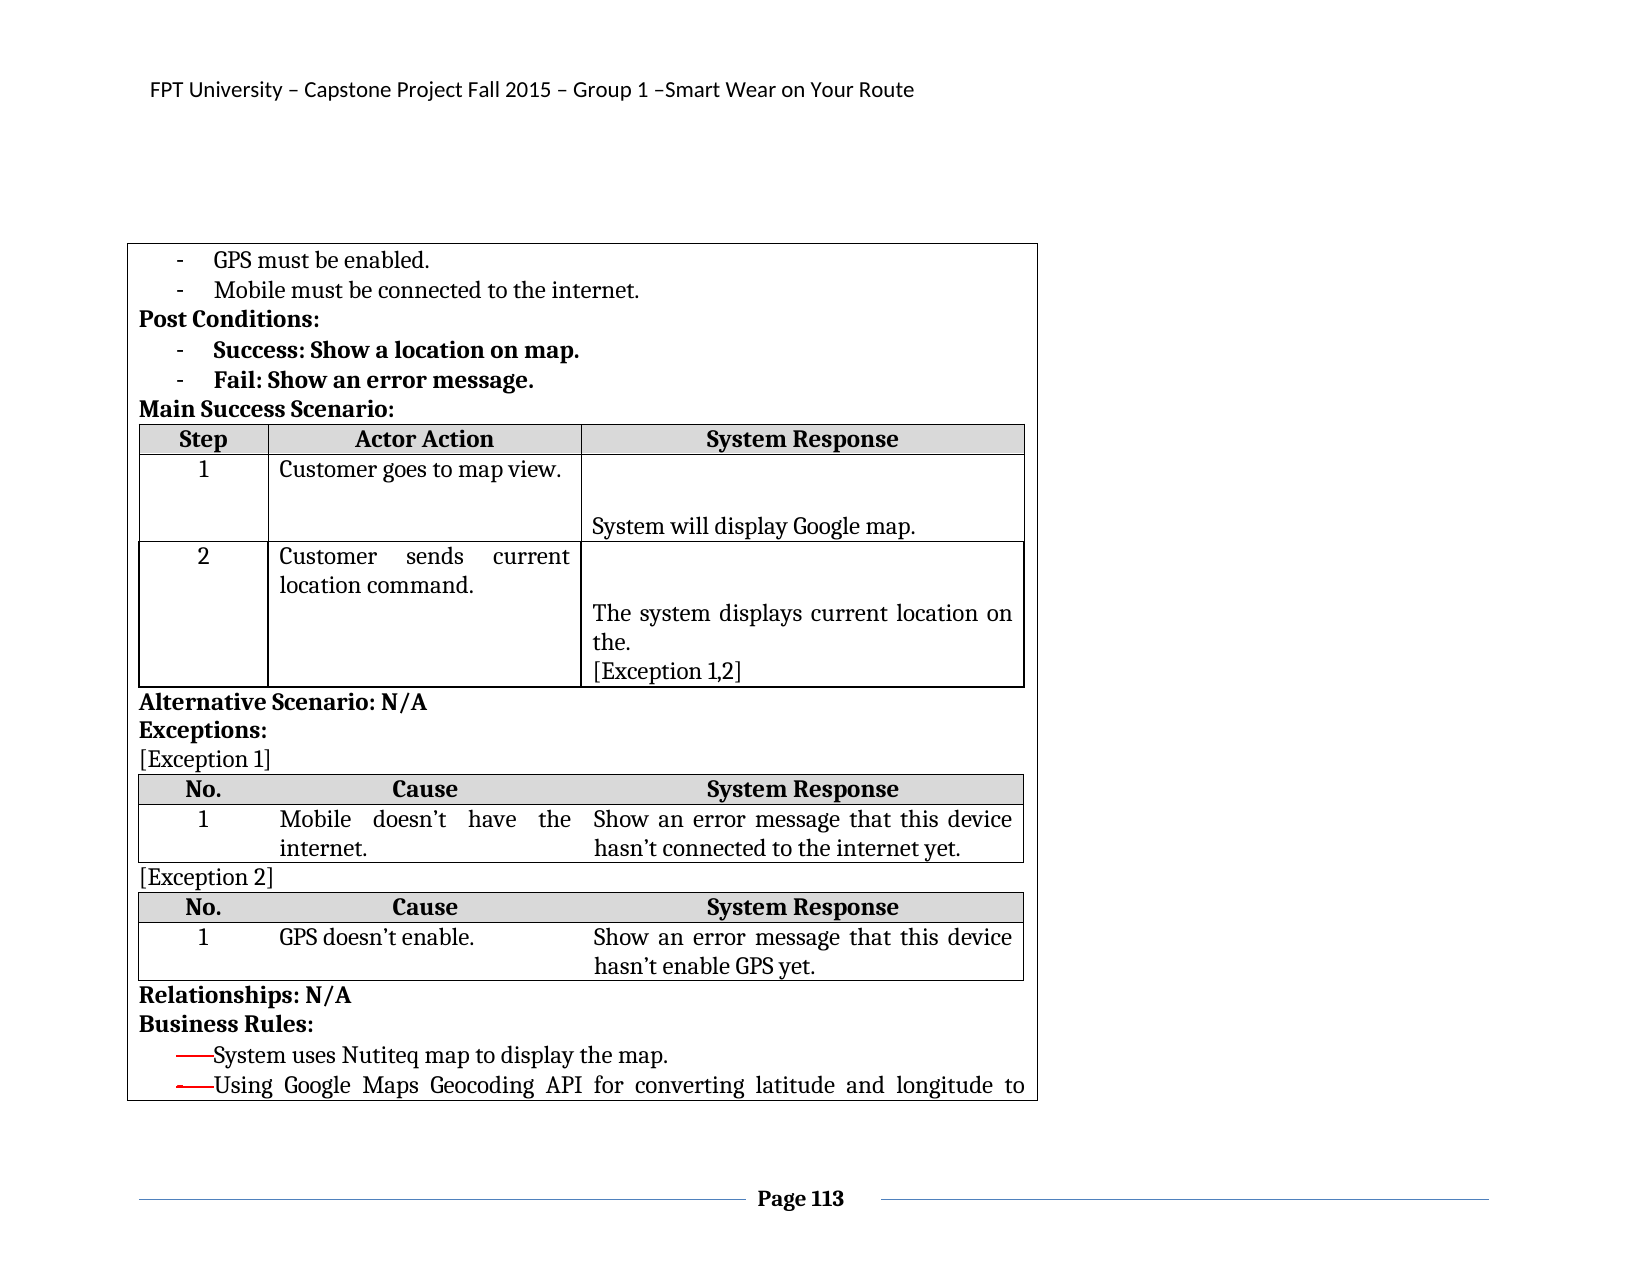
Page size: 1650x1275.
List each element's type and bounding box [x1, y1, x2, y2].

table_cell [128, 244, 1037, 1100]
